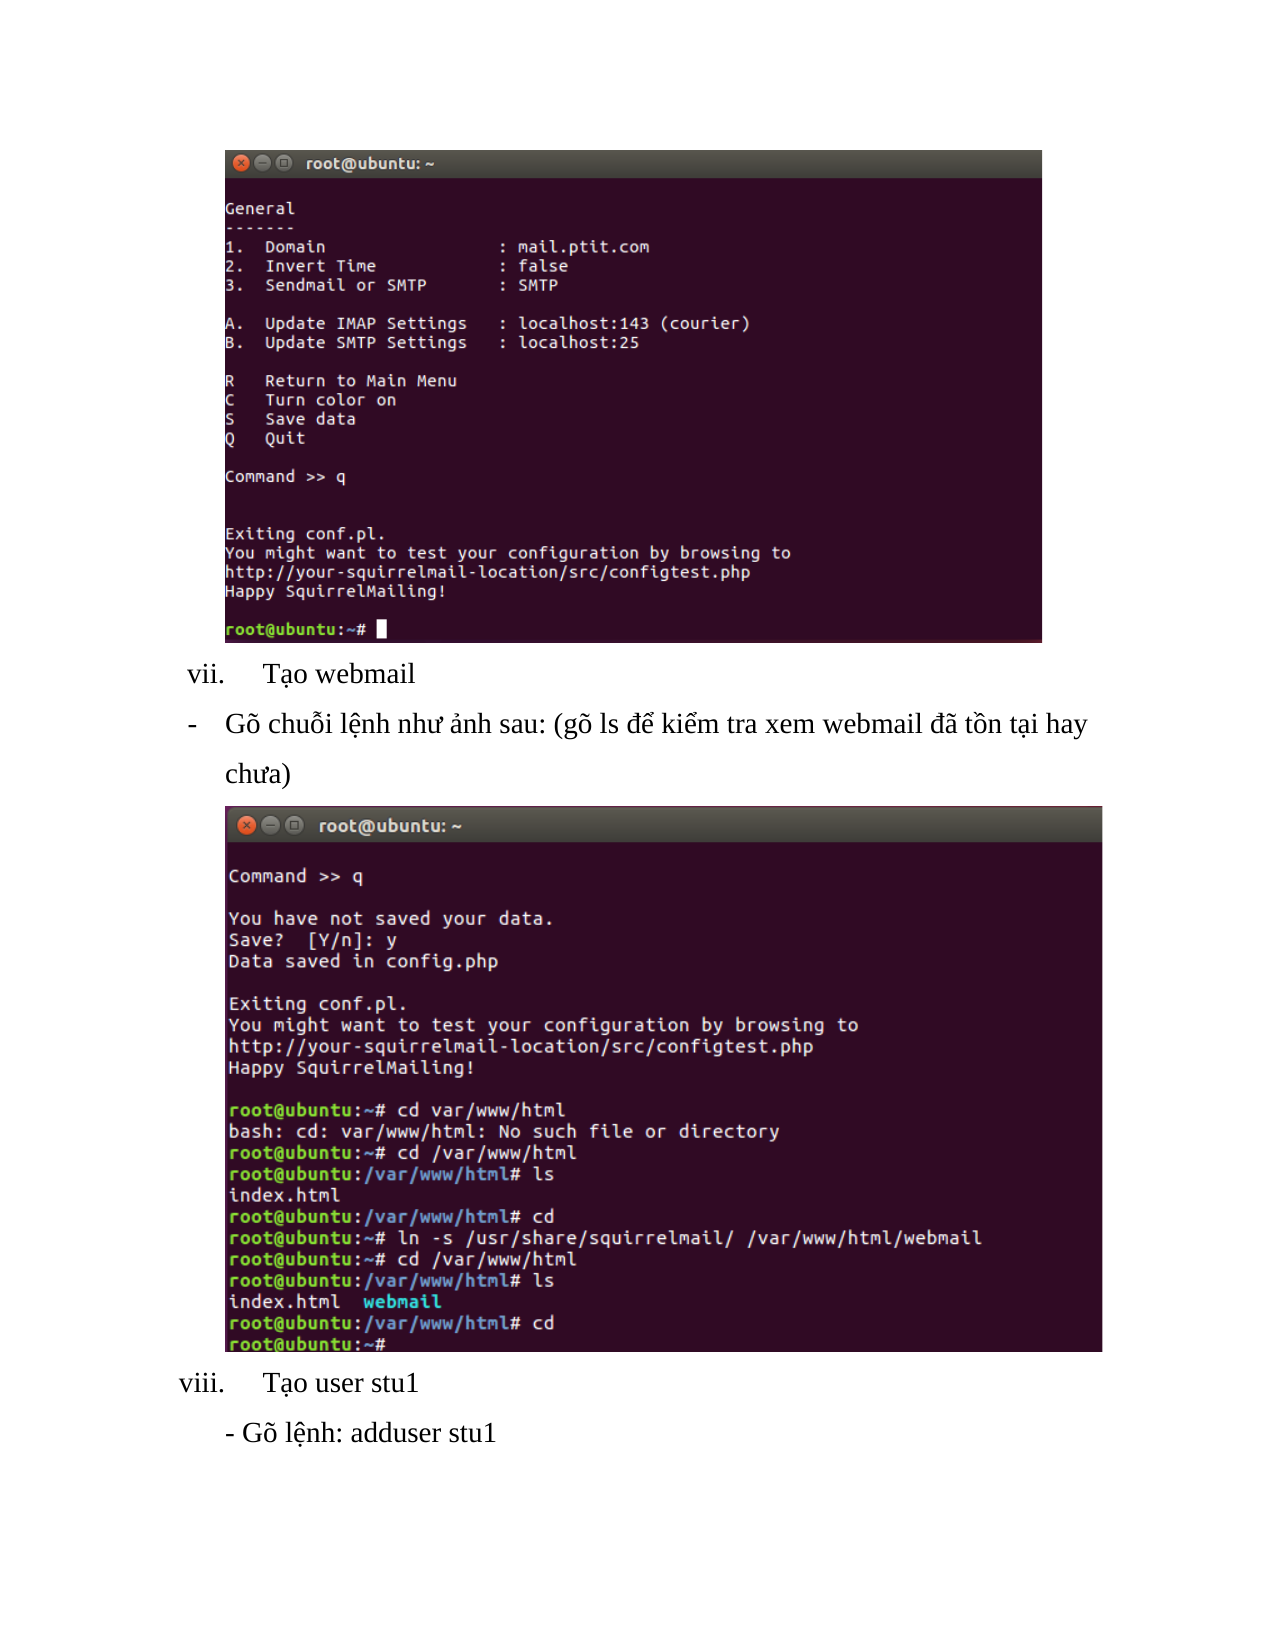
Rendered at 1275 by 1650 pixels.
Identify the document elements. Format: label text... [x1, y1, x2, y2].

list Gõ chuỗi lệnh như ảnh sau: (gõ ls để kiểm tra xem webmail đã tồn tại hay chưa) [187, 706, 1125, 790]
picture [225, 150, 1043, 643]
picture [225, 806, 1103, 1352]
text - Gõ lệnh: adduser stu1 [225, 1415, 1125, 1449]
list Tạo user stu1 [225, 1365, 1125, 1398]
list Tạo webmail [225, 656, 1125, 689]
